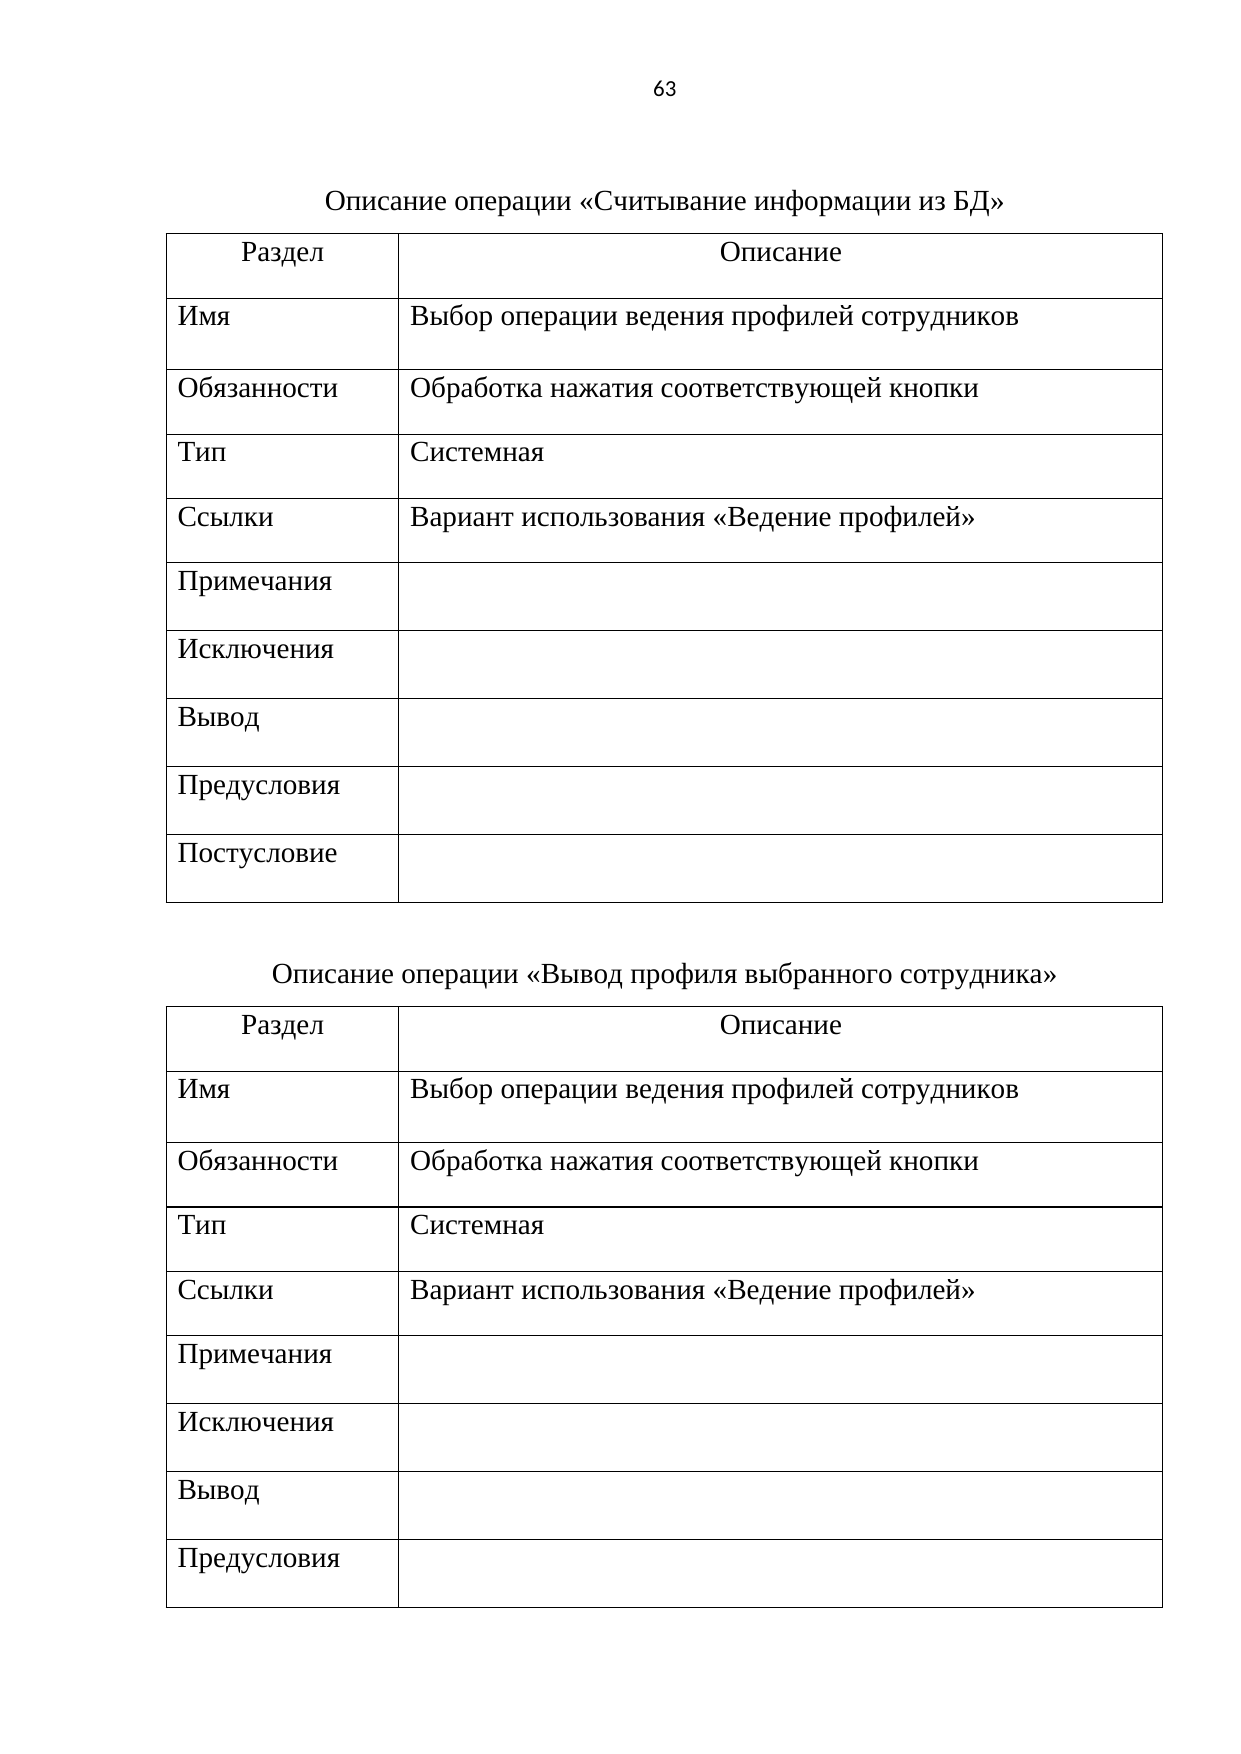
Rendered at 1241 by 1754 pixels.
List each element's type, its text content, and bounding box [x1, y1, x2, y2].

table_header Описание [399, 234, 1162, 297]
table_header Раздел [167, 234, 398, 297]
table_cell Вариант использования «Ведение профилей» [399, 499, 1162, 562]
table_cell [399, 563, 1162, 630]
table_cell Имя [167, 299, 398, 369]
table_cell [399, 1472, 1162, 1539]
text Описание операции «Считывание информации из БД» [177, 183, 1152, 216]
table_cell Ссылки [167, 499, 398, 562]
table_cell Обязанности [167, 1143, 398, 1206]
table_cell Обработка нажатия соответствующей кнопки [399, 1143, 1162, 1206]
table_cell Имя [167, 1072, 398, 1142]
table_cell Исключения [167, 631, 398, 698]
table_cell Системная [399, 1208, 1162, 1271]
table_cell Тип [167, 435, 398, 498]
table_cell Вывод [167, 699, 398, 766]
table_cell Ссылки [167, 1272, 398, 1335]
table_cell [399, 699, 1162, 766]
table_cell Обработка нажатия соответствующей кнопки [399, 370, 1162, 433]
table_cell [399, 1336, 1162, 1403]
table_cell Выбор операции ведения профилей сотрудников [399, 1072, 1162, 1142]
table_cell Обязанности [167, 370, 398, 433]
table_cell [399, 631, 1162, 698]
text Описание операции «Вывод профиля выбранного сотрудника» [177, 956, 1152, 989]
table_cell [399, 1540, 1162, 1607]
table_header Описание [399, 1007, 1162, 1071]
table_cell Предусловия [167, 767, 398, 834]
table_cell Выбор операции ведения профилей сотрудников [399, 299, 1162, 369]
table_cell Системная [399, 435, 1162, 498]
table_cell Предусловия [167, 1540, 398, 1607]
table_cell Примечания [167, 563, 398, 630]
table_cell Вариант использования «Ведение профилей» [399, 1272, 1162, 1335]
table_cell Постусловие [167, 835, 398, 902]
table_cell [399, 1404, 1162, 1471]
table_cell Исключения [167, 1404, 398, 1471]
table_cell Тип [167, 1208, 398, 1271]
table_cell [399, 767, 1162, 834]
table_cell [399, 835, 1162, 902]
table_cell Вывод [167, 1472, 398, 1539]
table_cell Примечания [167, 1336, 398, 1403]
table_header Раздел [167, 1007, 398, 1071]
